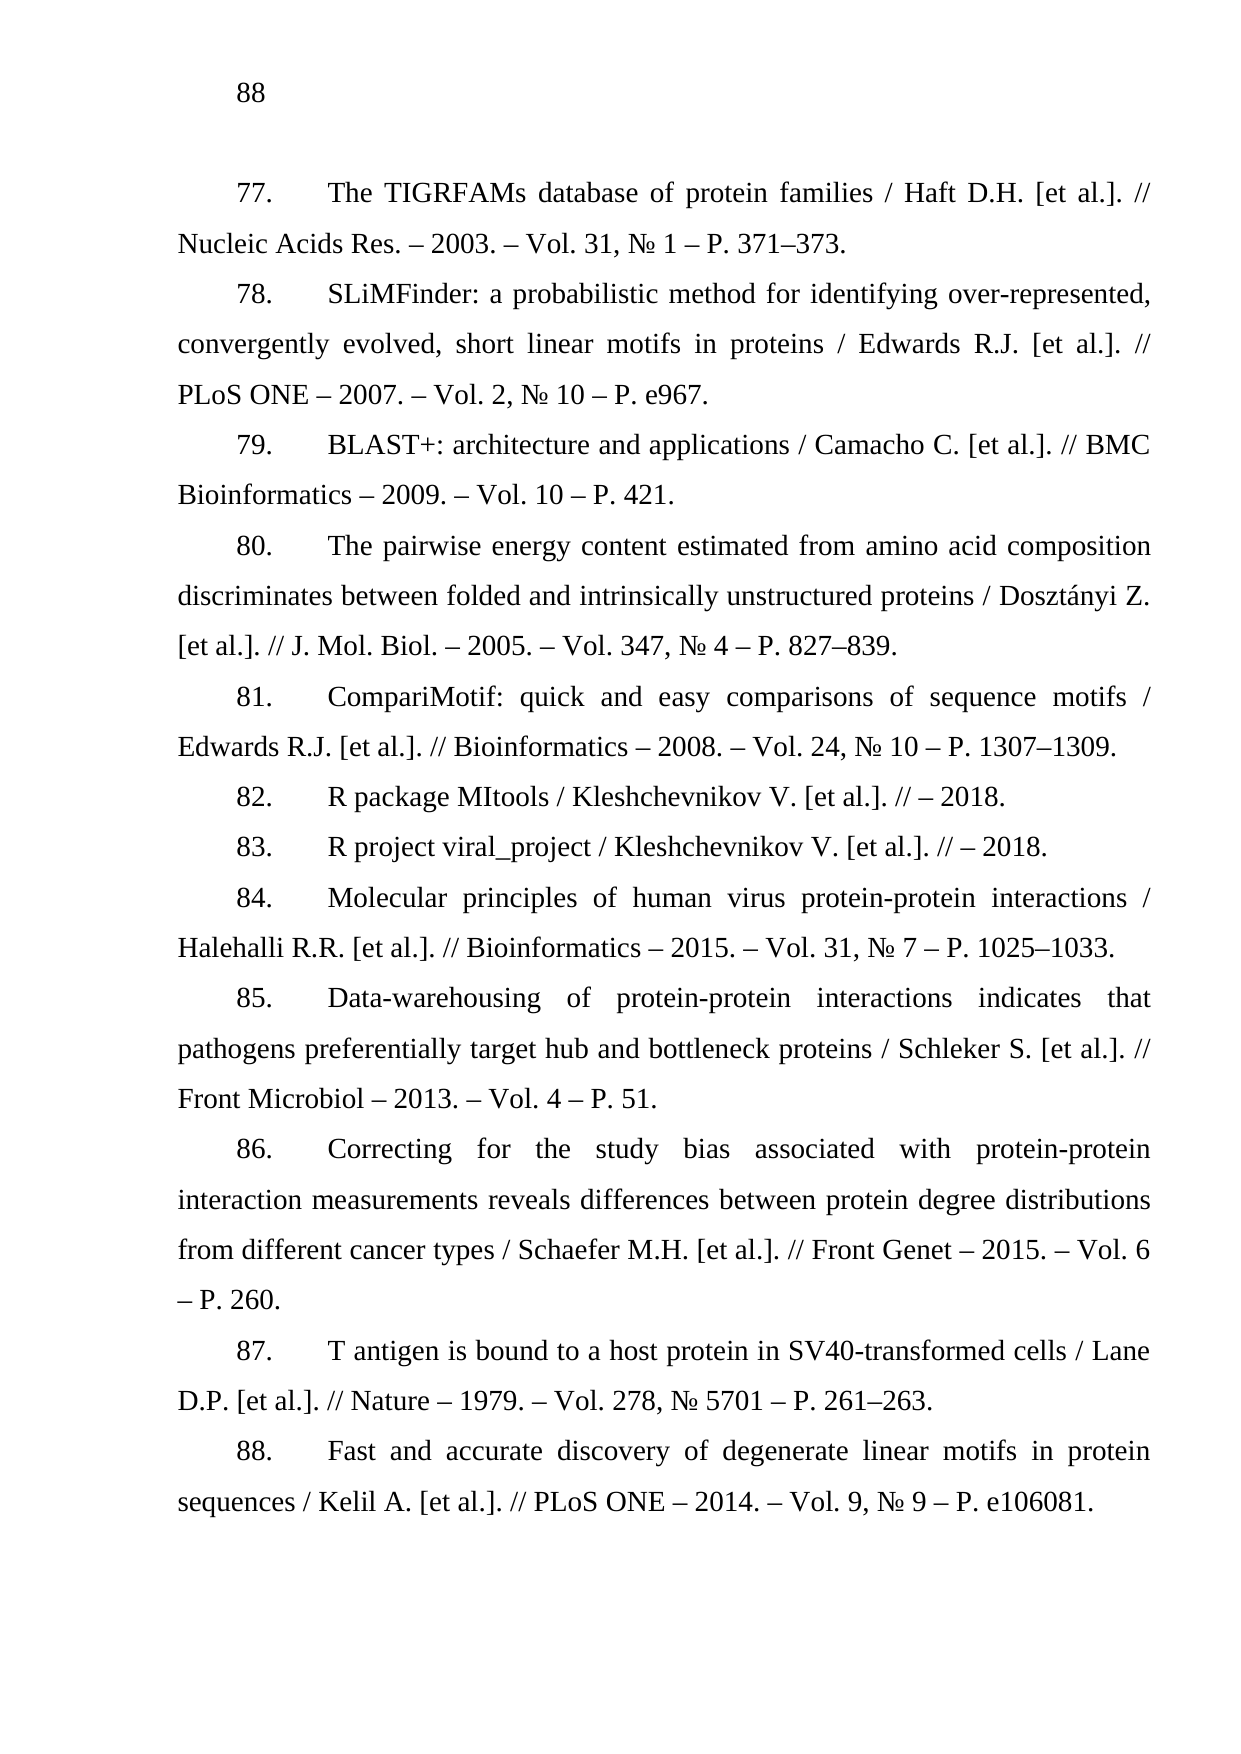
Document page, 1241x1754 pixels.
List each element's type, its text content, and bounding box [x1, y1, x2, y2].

text 84. Molecular principles of human virus protein-protein interactions / Halehalli R.R. [et al.]. // Bioinformatics – 2015. – Vol. 31, № 7 – P. 1025–1033. [177, 880, 1152, 964]
text 77. The TIGRFAMs database of protein families / Haft D.H. [et al.]. // Nucleic Acids Res. – 2003. – Vol. 31, № 1 – P. 371–373. [177, 176, 1152, 259]
text 82. R package MItools / Kleshchevnikov V. [et al.]. // – 2018. [177, 779, 1152, 813]
text 87. T antigen is bound to a host protein in SV40-transformed cells / Lane D.P. [et al.]. // Nature – 1979. – Vol. 278, № 5701 – P. 261–263. [177, 1333, 1152, 1417]
text 79. BLAST+: architecture and applications / Camacho C. [et al.]. // BMC Bioinformatics – 2009. – Vol. 10 – P. 421. [177, 427, 1152, 511]
text 83. R project viral_project / Kleshchevnikov V. [et al.]. // – 2018. [177, 829, 1152, 863]
text 80. The pairwise energy content estimated from amino acid composition discriminates between folded and intrinsically unstructured proteins / Dosztányi Z. [et al.]. // J. Mol. Biol. – 2005. – Vol. 347, № 4 – P. 827–839. [177, 528, 1152, 662]
text 78. SLiMFinder: a probabilistic method for identifying over-represented, convergently evolved, short linear motifs in proteins / Edwards R.J. [et al.]. // PLoS ONE – 2007. – Vol. 2, № 10 – P. e967. [177, 276, 1152, 410]
text 85. Data-warehousing of protein-protein interactions indicates that pathogens preferentially target hub and bottleneck proteins / Schleker S. [et al.]. // Front Microbiol – 2013. – Vol. 4 – P. 51. [177, 981, 1152, 1115]
text 86. Correcting for the study bias associated with protein-protein interaction measurements reveals differences between protein degree distributions from different cancer types / Schaefer M.H. [et al.]. // Front Genet – 2015. – Vol. 6 – P. 260. [177, 1131, 1152, 1316]
text 88. Fast and accurate discovery of degenerate linear motifs in protein sequences / Kelil A. [et al.]. // PLoS ONE – 2014. – Vol. 9, № 9 – P. e106081. [177, 1433, 1152, 1517]
text 81. CompariMotif: quick and easy comparisons of sequence motifs / Edwards R.J. [et al.]. // Bioinformatics – 2008. – Vol. 24, № 10 – P. 1307–1309. [177, 679, 1152, 762]
